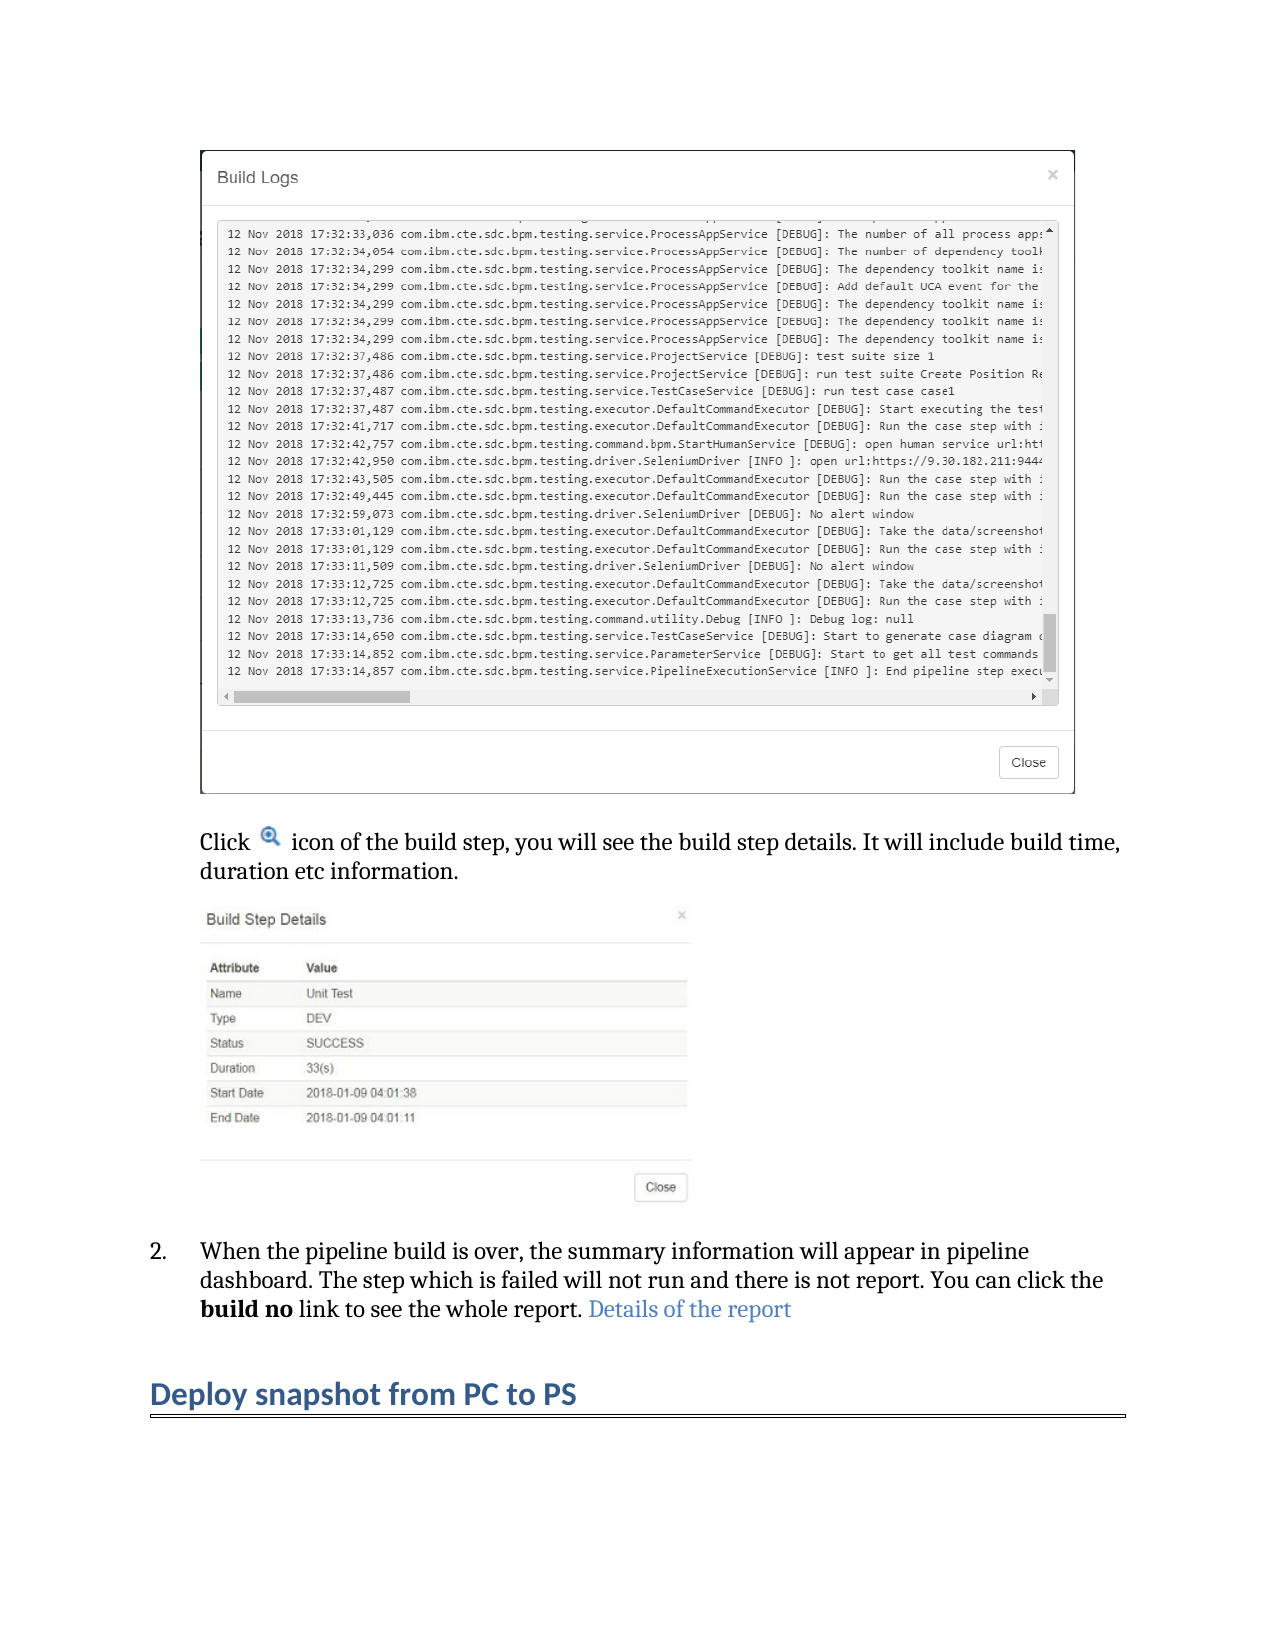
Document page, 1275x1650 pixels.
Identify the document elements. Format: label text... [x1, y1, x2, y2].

picture [200, 150, 1075, 794]
picture [255, 820, 286, 851]
picture [200, 906, 692, 1211]
subtitle Deploy snapshot from PC to PS [150, 1373, 1125, 1414]
list When the pipeline build is over, the summary information will appear in pipeline dashboard. The step which is failed will not run and there is not report. You can click the build no link to see the whole report. Details of the report [150, 1237, 1125, 1323]
list Click icon of the build step, you will see the build step details. It will include build time, duration etc information. [150, 821, 1125, 886]
